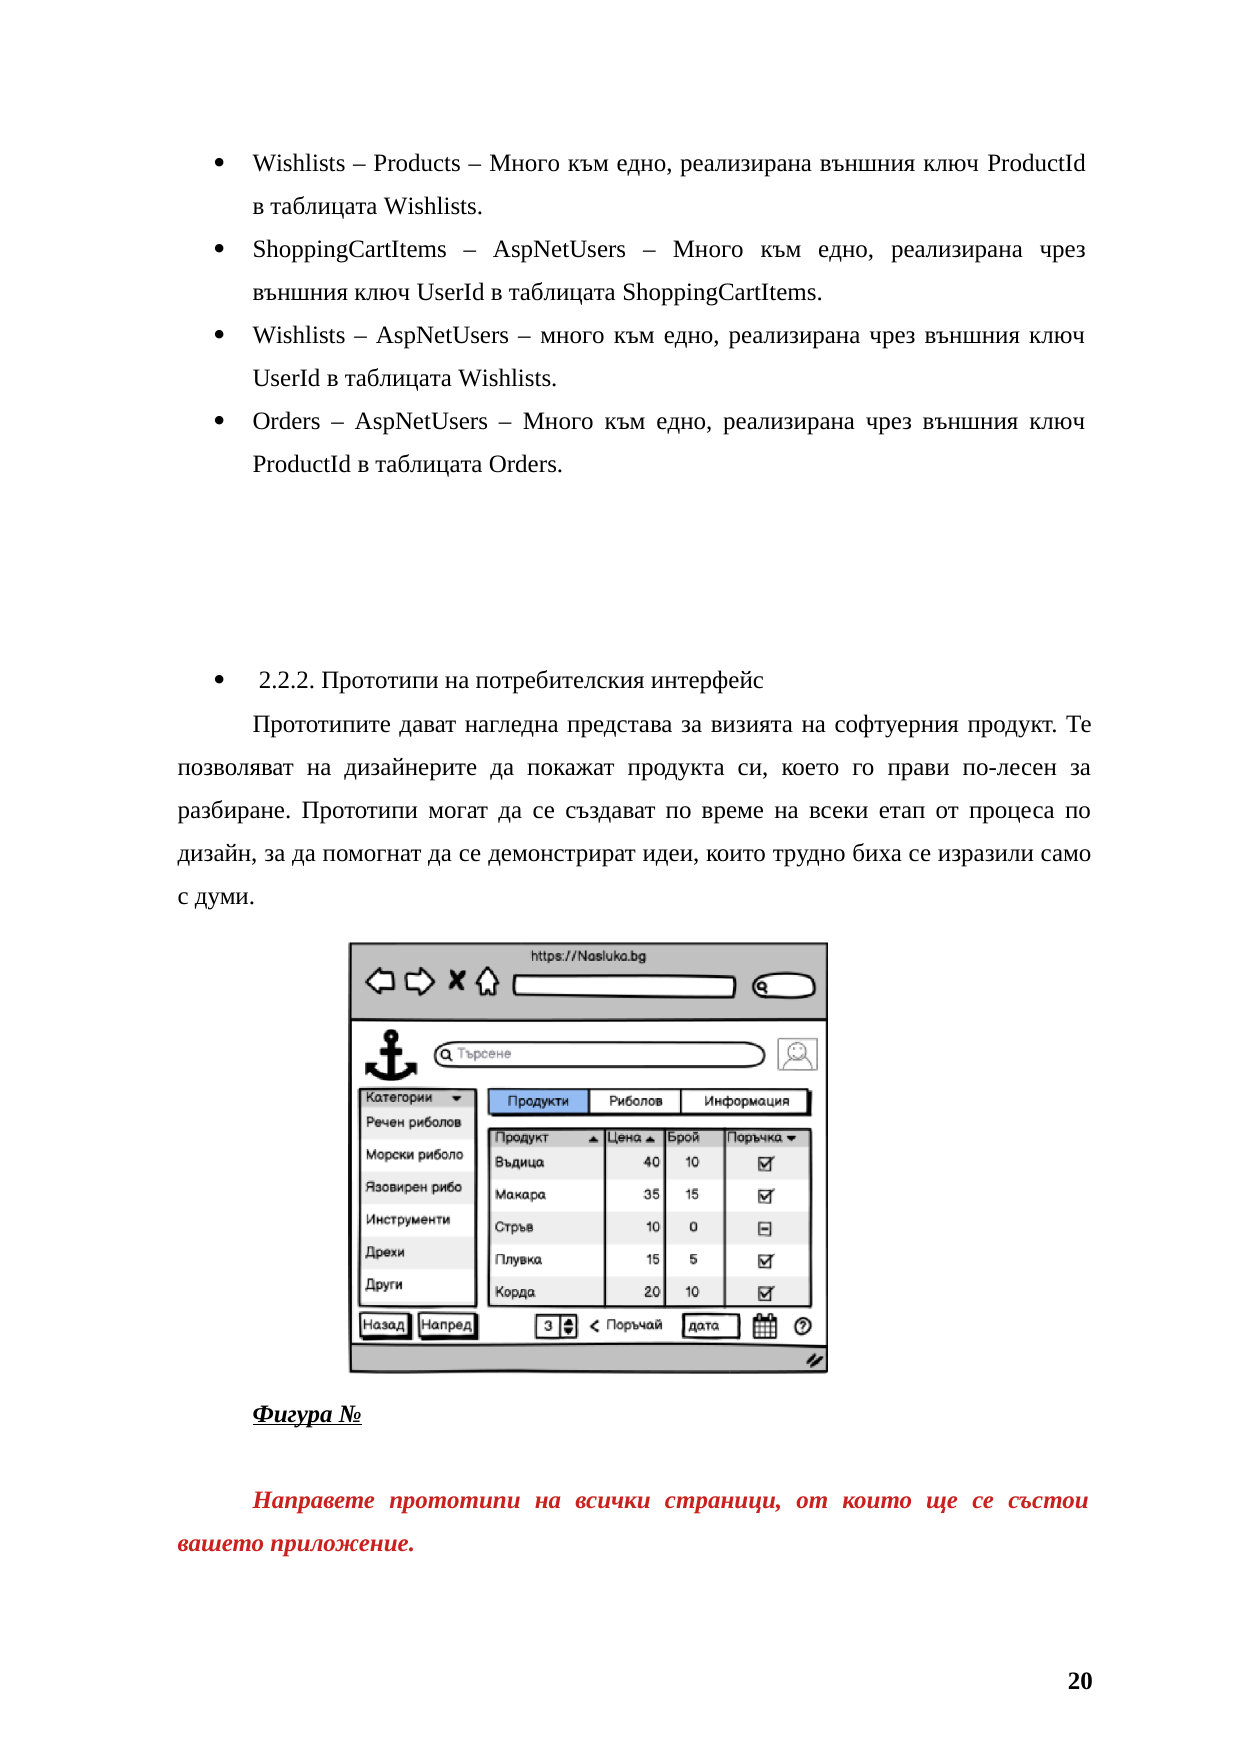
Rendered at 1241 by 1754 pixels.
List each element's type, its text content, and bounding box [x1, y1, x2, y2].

list Orders – AspNetUsers – Много към едно, реализирана чрез външния ключ ProductId в таблицата Orders. [215, 406, 1086, 478]
text Фигура № [177, 1399, 1092, 1427]
list ShoppingCartItems – AspNetUsers – Много към едно, реализирана чрез външния ключ UserId в таблицата ShoppingCartItems. [215, 234, 1086, 306]
text Прототипите дават нагледна представа за визията на софтуерния продукт. Те позволяват на дизайнерите да покажат продукта си, което го прави по-лесен за разбиране. Прототипи могат да се създават по време на всеки етап от процеса по дизайн, за да помогнат да се демонстрират идеи, които трудно биха се изразили само с думи. [177, 709, 1092, 910]
list Wishlists – Products – Много към едно, реализирана външния ключ ProductId в таблицата Wishlists. [215, 148, 1086, 219]
list Wishlists – AspNetUsers – много към едно, реализирана чрез външния ключ UserId в таблицата Wishlists. [215, 320, 1086, 392]
picture [340, 935, 839, 1384]
text Направете прототипи на всички страници, от които ще се състои вашето приложение. [177, 1485, 1092, 1557]
list 2.2.2. Прототипи на потребителския интерфейс [215, 665, 1086, 694]
